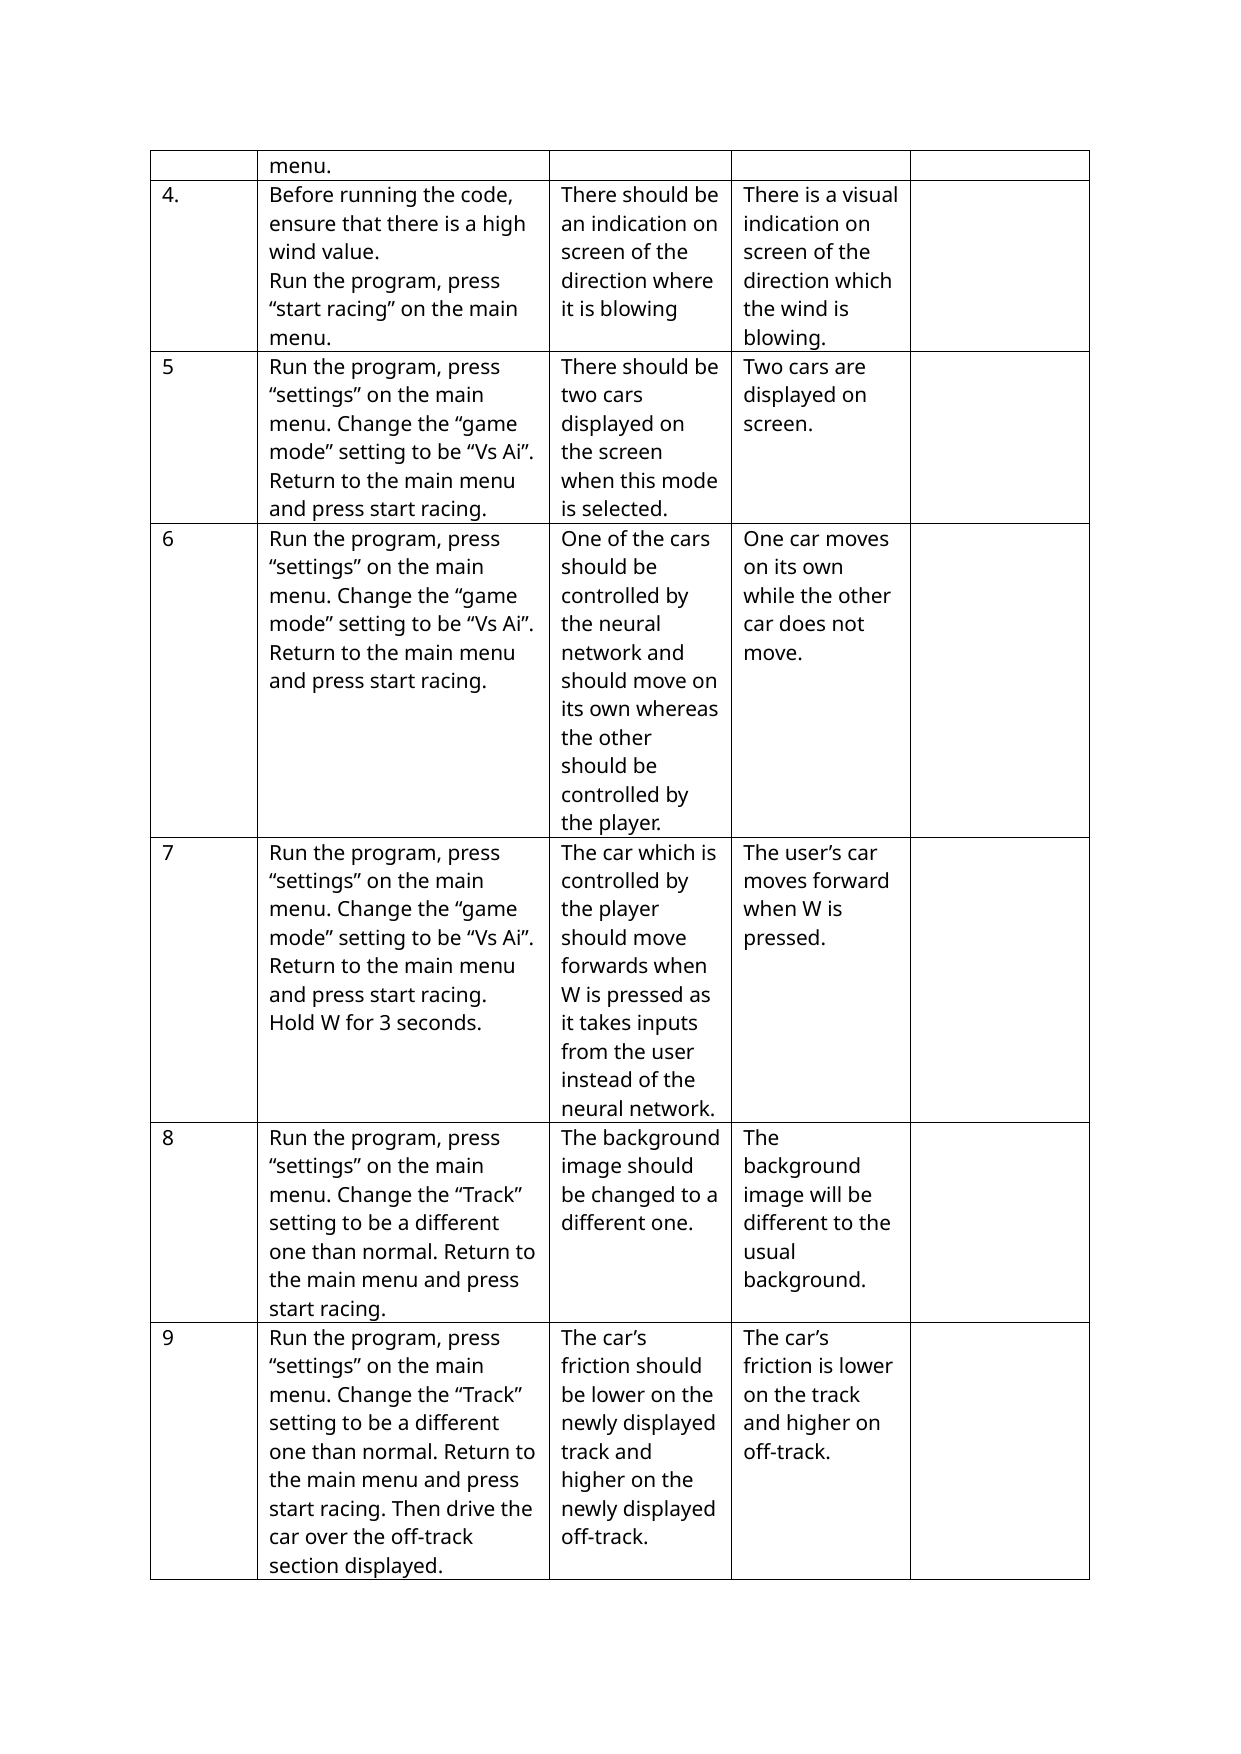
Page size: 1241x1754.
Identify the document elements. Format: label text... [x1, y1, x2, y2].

table_cell 6 [151, 524, 257, 837]
table_cell [911, 352, 1089, 523]
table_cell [258, 151, 549, 179]
table_cell One of the cars should be controlled by the neural network and should move on its own whereas the other should be controlled by the player. [550, 524, 731, 837]
table_cell There should be two cars displayed on the screen when this mode is selected. [550, 352, 731, 523]
table_cell [911, 151, 1089, 179]
table_cell [911, 838, 1089, 1122]
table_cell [732, 151, 910, 179]
table_cell The car which is controlled by the player should move forwards when W is pressed as it takes inputs from the user instead of the neural network. [550, 838, 731, 1122]
table_cell 5 [151, 352, 257, 523]
table_cell The background image should be changed to a different one. [550, 1123, 731, 1322]
table_cell Two cars are displayed on screen. [732, 352, 910, 523]
table_cell The car’s friction is lower on the track and higher on off-track. [732, 1323, 910, 1579]
table_cell [911, 181, 1089, 351]
table_cell Run the program, press “settings” on the main menu. Change the “game mode” setting to be “Vs Ai”. Return to the main menu and press start racing. [258, 524, 549, 837]
table_cell 7 [151, 838, 257, 1122]
table_cell There should be an indication on screen of the direction where it is blowing [550, 181, 731, 351]
table_cell There is a visual indication on screen of the direction which the wind is blowing. [732, 181, 910, 351]
table_cell 4. [151, 181, 257, 351]
table_cell Run the program, press “settings” on the main menu. Change the “game mode” setting to be “Vs Ai”. Return to the main menu and press start racing. Hold W for 3 seconds. [258, 838, 549, 1122]
table_cell [911, 524, 1089, 837]
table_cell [550, 151, 731, 179]
table_cell 9 [151, 1323, 257, 1579]
table_cell The user’s car moves forward when W is pressed. [732, 838, 910, 1122]
table_cell 8 [151, 1123, 257, 1322]
table_cell One car moves on its own while the other car does not move. [732, 524, 910, 837]
table_cell [911, 1123, 1089, 1322]
table_cell The car’s friction should be lower on the newly displayed track and higher on the newly displayed off-track. [550, 1323, 731, 1579]
table_cell Before running the code, ensure that there is a high wind value. Run the program, press “start racing” on the main menu. [258, 181, 549, 351]
table_cell [911, 1323, 1089, 1579]
table_cell Run the program, press “settings” on the main menu. Change the “Track” setting to be a different one than normal. Return to the main menu and press start racing. [258, 1123, 549, 1322]
table_cell The background image will be different to the usual background. [732, 1123, 910, 1322]
table_cell Run the program, press “settings” on the main menu. Change the “game mode” setting to be “Vs Ai”. Return to the main menu and press start racing. [258, 352, 549, 523]
table_cell Run the program, press “settings” on the main menu. Change the “Track” setting to be a different one than normal. Return to the main menu and press start racing. Then drive the car over the off-track section displayed. [258, 1323, 549, 1579]
table_cell 3 [151, 151, 257, 179]
